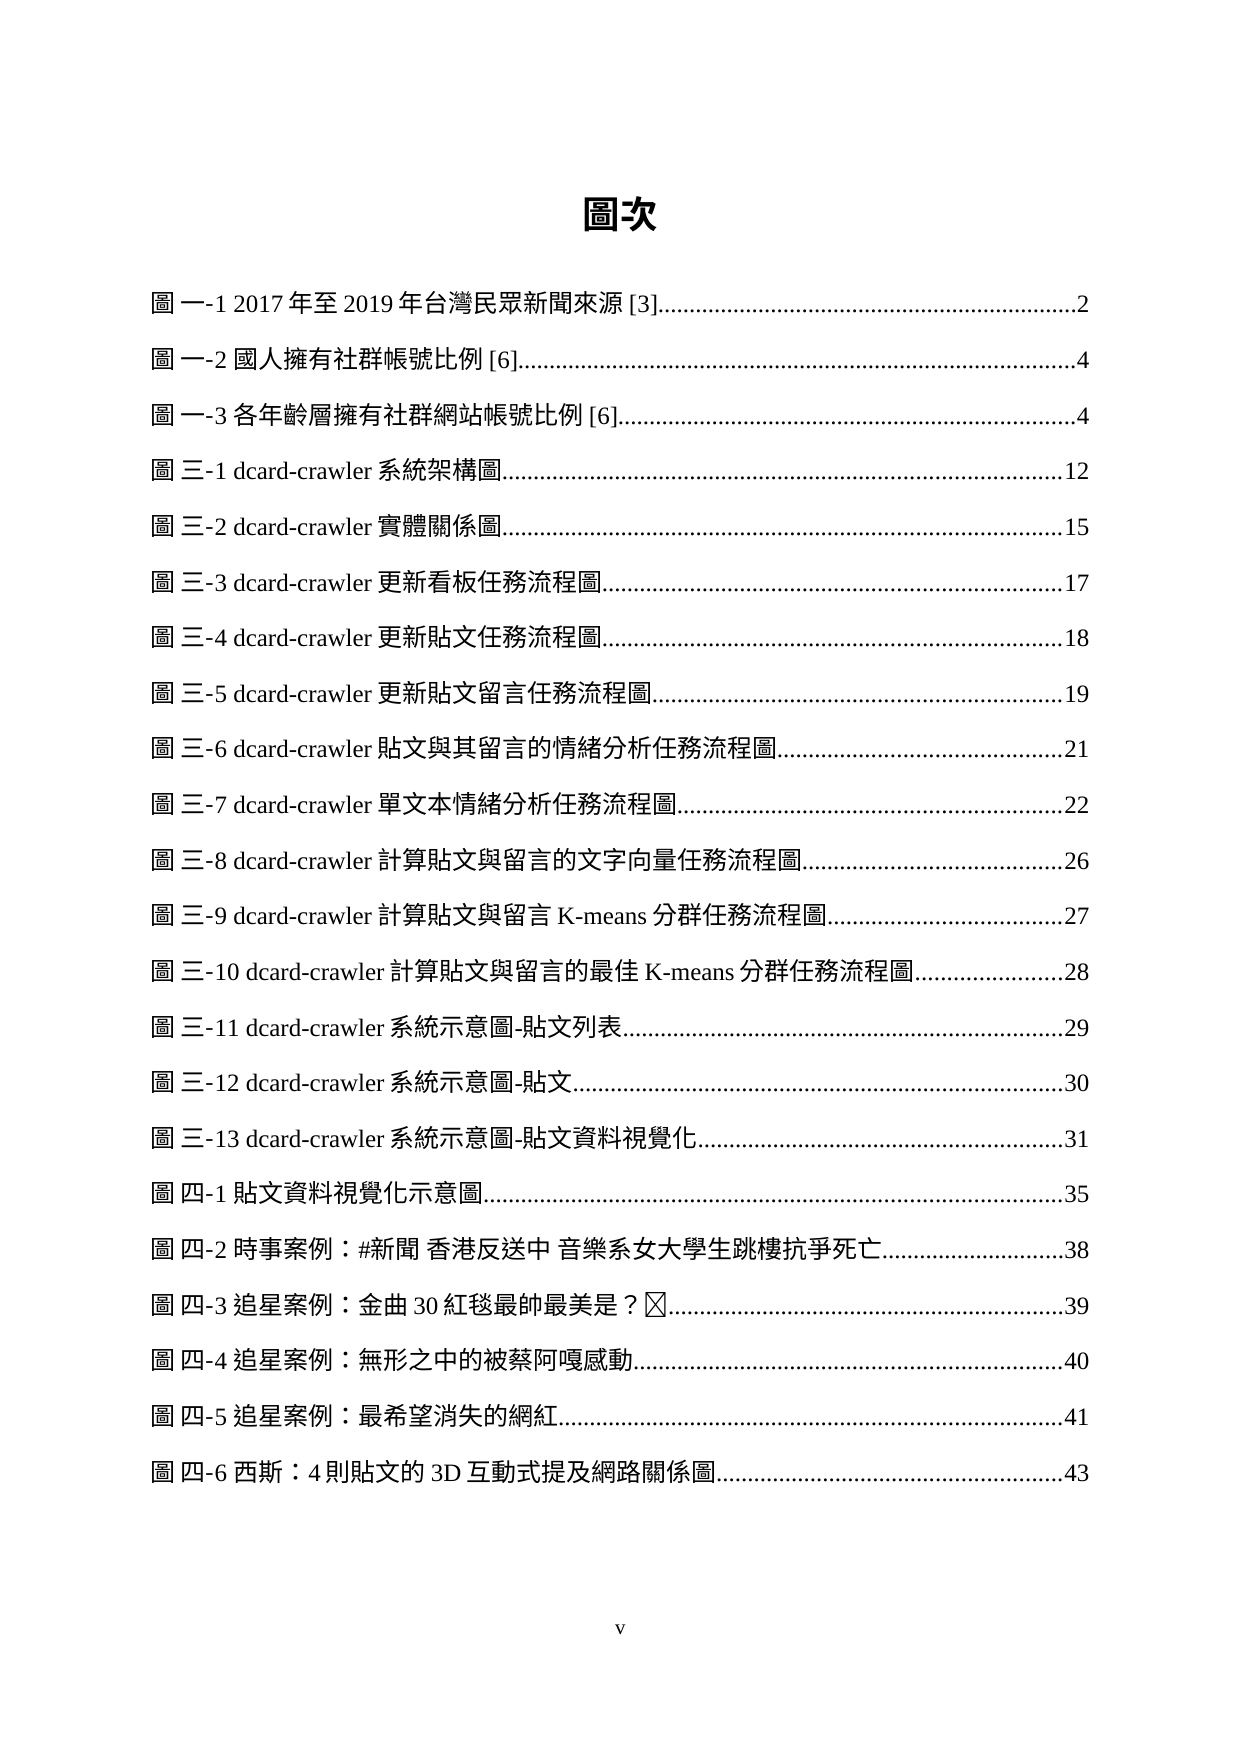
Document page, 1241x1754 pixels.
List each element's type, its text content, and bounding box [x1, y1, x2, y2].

text 圖 四-1 貼文資料視覺化示意圖 35 [150, 1173, 1090, 1211]
text 圖 三-5 dcard-crawler更新貼文留言任務流程圖 19 [150, 673, 1090, 710]
text 圖 三-4 dcard-crawler更新貼文任務流程圖 18 [150, 617, 1090, 654]
text 圖 三-13 dcard-crawler系統示意圖-貼文資料視覺化 31 [150, 1118, 1090, 1155]
text 圖 四-3 追星案例：金曲30紅毯最帥最美是？🤔 39 [150, 1284, 1090, 1322]
text 圖 三-8 dcard-crawler計算貼文與留言的文字向量任務流程圖 26 [150, 839, 1090, 877]
text 圖 一-2 國人擁有社群帳號比例 [6] 4 [150, 339, 1090, 376]
text 圖 三-6 dcard-crawler貼文與其留言的情緒分析任務流程圖 21 [150, 728, 1090, 766]
title 圖次 [150, 175, 1090, 250]
text 圖 三-3 dcard-crawler更新看板任務流程圖 17 [150, 561, 1090, 599]
text 圖 三-9 dcard-crawler計算貼文與留言K-means分群任務流程圖 27 [150, 895, 1090, 933]
text 圖 四-6 西斯：4則貼文的3D互動式提及網路關係圖 43 [150, 1451, 1090, 1489]
text 圖 一-3 各年齡層擁有社群網站帳號比例 [6] 4 [150, 394, 1090, 432]
text 圖 一-1 2017年至2019年台灣民眾新聞來源 [3] 2 [150, 283, 1090, 321]
text 圖 三-2 dcard-crawler實體關係圖 15 [150, 506, 1090, 543]
text 圖 三-11 dcard-crawler系統示意圖-貼文列表 29 [150, 1006, 1090, 1044]
text 圖 三-1 dcard-crawler系統架構圖 12 [150, 450, 1090, 488]
text 圖 四-5 追星案例：最希望消失的網紅 41 [150, 1396, 1090, 1433]
text 圖 三-7 dcard-crawler單文本情緒分析任務流程圖 22 [150, 784, 1090, 821]
text 圖 四-2 時事案例：#新聞 香港反送中 音樂系女大學生跳樓抗爭死亡 38 [150, 1229, 1090, 1266]
text 圖 三-12 dcard-crawler系統示意圖-貼文 30 [150, 1062, 1090, 1099]
text 圖 四-4 追星案例：無形之中的被蔡阿嘎感動 40 [150, 1340, 1090, 1378]
text 圖 三-10 dcard-crawler計算貼文與留言的最佳K-means分群任務流程圖 28 [150, 951, 1090, 988]
